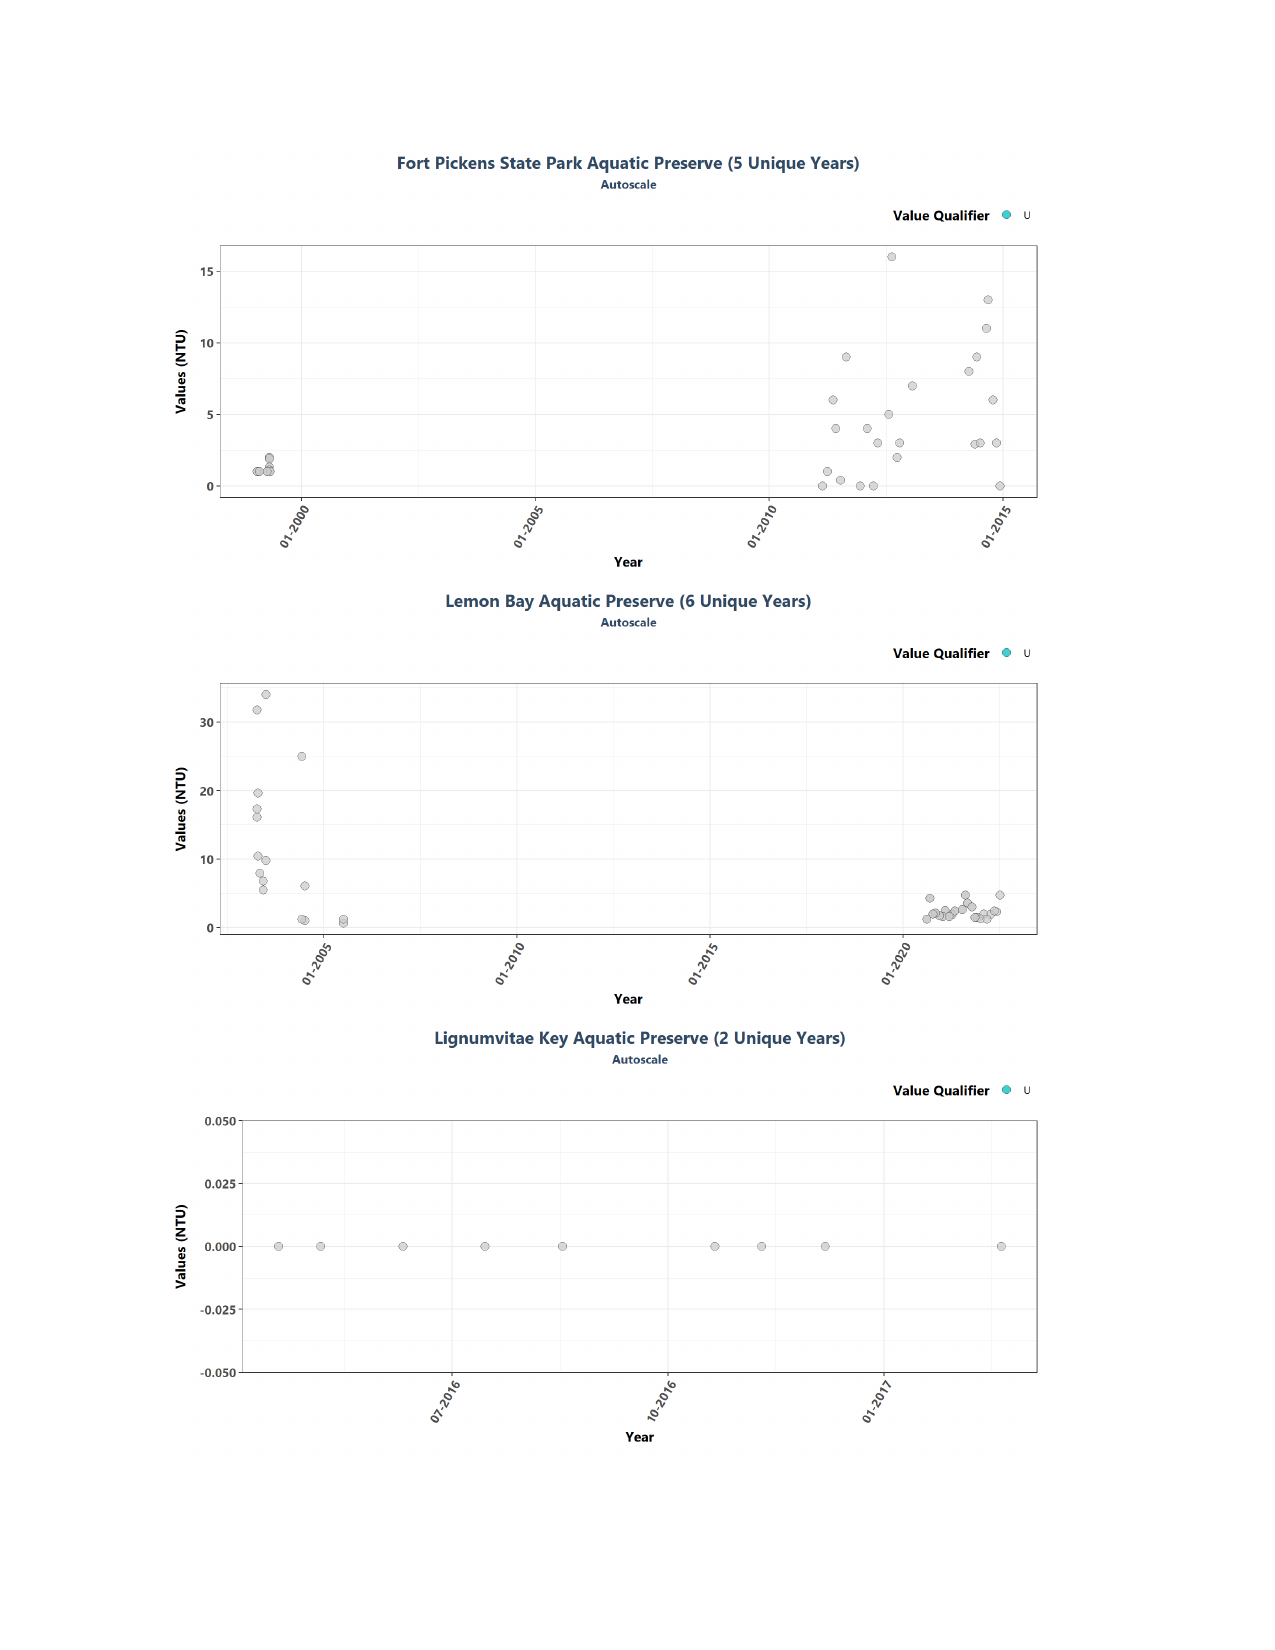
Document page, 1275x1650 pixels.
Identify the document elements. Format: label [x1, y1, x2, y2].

picture [168, 150, 1044, 1463]
